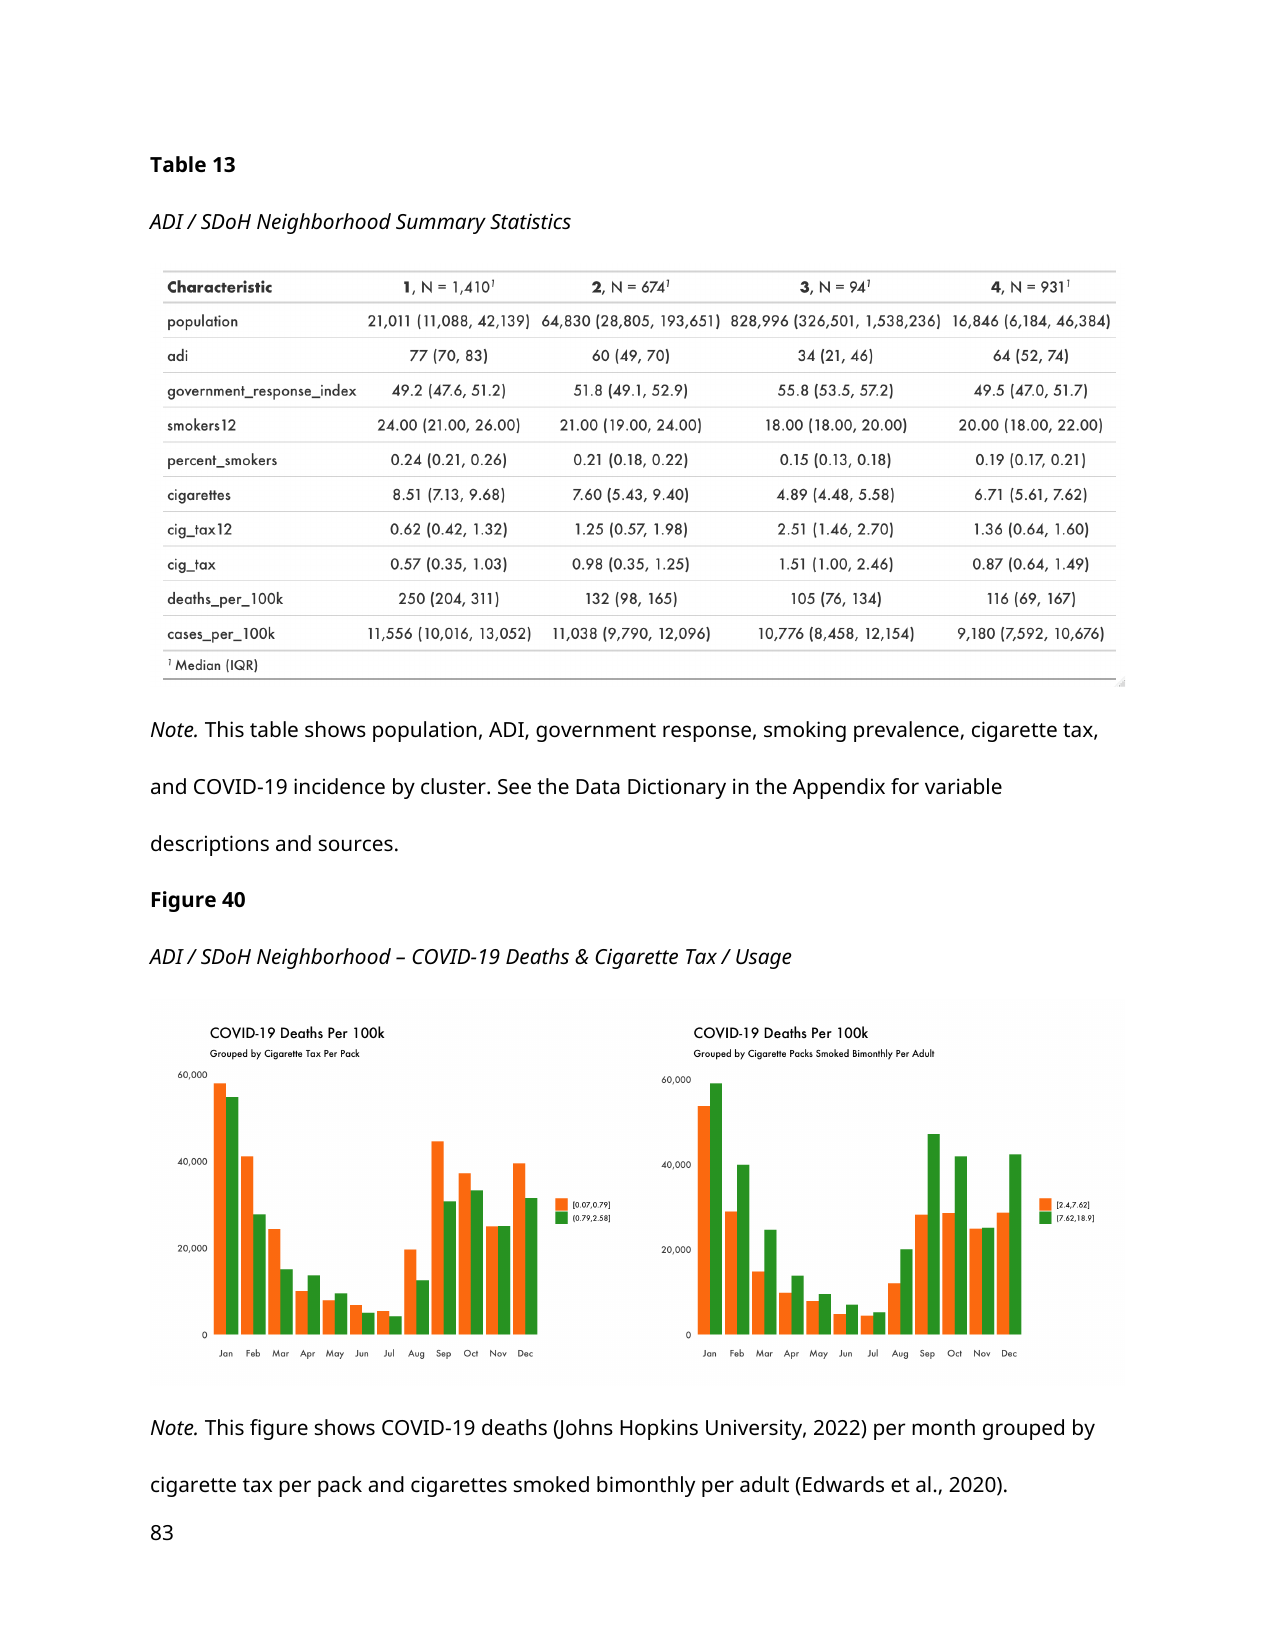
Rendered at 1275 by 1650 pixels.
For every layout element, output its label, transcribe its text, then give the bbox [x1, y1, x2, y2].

text ADI / SDoH Neighborhood – COVID-19 Deaths & Cigarette Tax / Usage [150, 942, 1125, 971]
text Figure 40 [150, 886, 1125, 914]
picture [150, 263, 1125, 687]
text Table 13 [150, 150, 1125, 178]
text Note. This figure shows COVID-19 deaths (Johns Hopkins University, 2022) per month grouped by cigarette tax per pack and cigarettes smoked bimonthly per adult (Edwards et al., 2020). [150, 1413, 1125, 1499]
picture [150, 999, 1125, 1386]
text Note. This table shows population, ADI, government response, smoking prevalence, cigarette tax, and COVID-19 incidence by cluster. See the Data Dictionary in the Appendix for variable descriptions and sources. [150, 715, 1125, 857]
text ADI / SDoH Neighborhood Summary Statistics [150, 207, 1125, 235]
